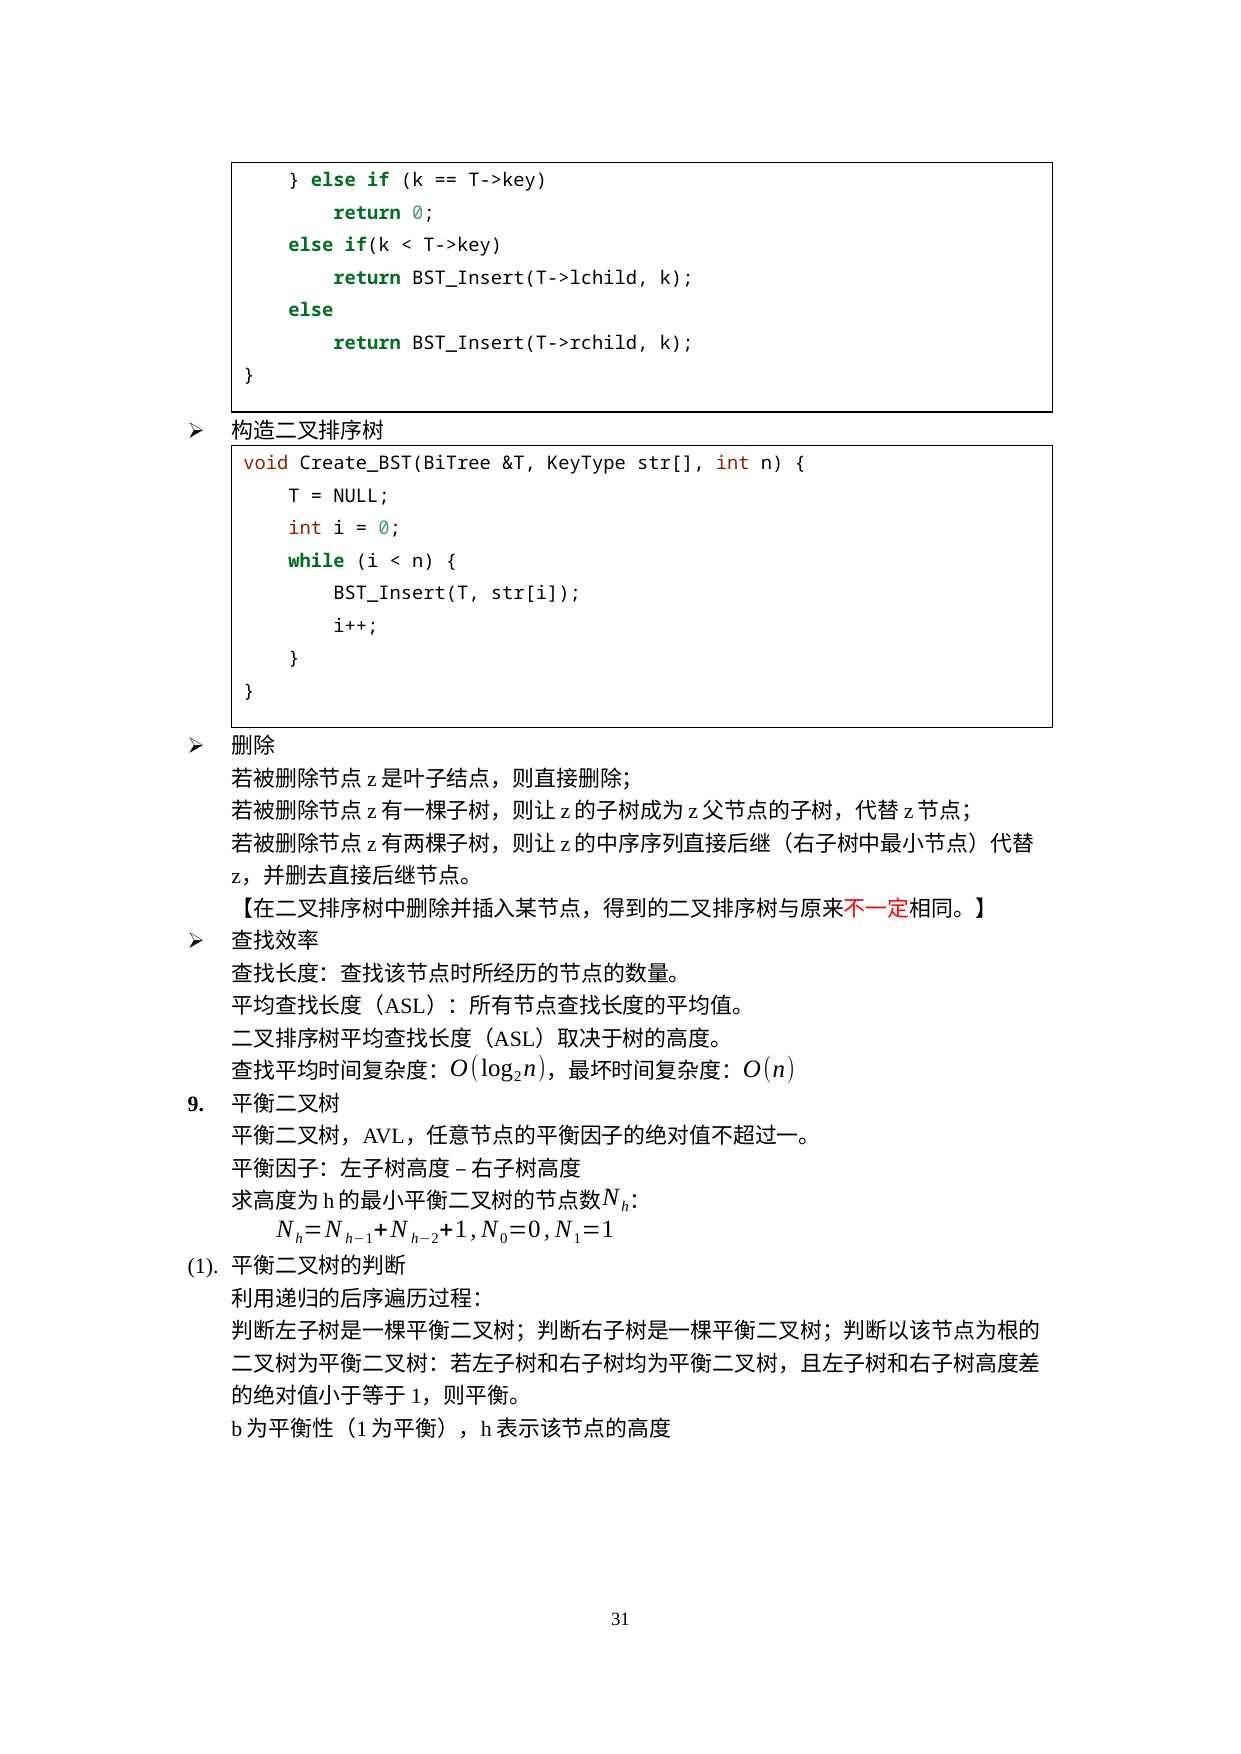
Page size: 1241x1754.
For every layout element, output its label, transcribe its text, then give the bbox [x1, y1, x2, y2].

list 若被删除节点z有两棵子树，则让z的中序序列直接后继（右子树中最小节点）代替z，并删去直接后继节点。 [231, 825, 1053, 890]
list 若被删除节点z有一棵子树，则让z的子树成为z父节点的子树，代替z节点； [231, 793, 1053, 825]
list 查找平均时间复杂度：，最坏时间复杂度： [231, 1053, 1053, 1085]
list 查找长度：查找该节点时所经历的节点的数量。 [231, 955, 1053, 988]
list 平衡二叉树的判断 [187, 1248, 1053, 1280]
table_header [232, 163, 1052, 411]
list 平衡二叉树 [187, 1085, 1053, 1118]
list 若被删除节点z是叶子结点，则直接删除； [231, 760, 1053, 793]
list 平均查找长度（ASL）：所有节点查找长度的平均值。 [231, 988, 1053, 1020]
list 平衡二叉树，AVL，任意节点的平衡因子的绝对值不超过一。 [231, 1118, 1053, 1150]
list 利用递归的后序遍历过程： [231, 1280, 1053, 1313]
list 二叉排序树平均查找长度（ASL）取决于树的高度。 [231, 1020, 1053, 1053]
list 查找效率 [187, 923, 1053, 955]
table_header void Create_BST(BiTree &T, KeyType str[], int n) { T = NULL; int i = 0; while (i < n) { BST_Insert(T, str[i]); i++; } } [232, 446, 1052, 727]
list 构造二叉排序树 [187, 412, 1053, 445]
list 判断左子树是一棵平衡二叉树；判断右子树是一棵平衡二叉树；判断以该节点为根的二叉树为平衡二叉树：若左子树和右子树均为平衡二叉树，且左子树和右子树高度差的绝对值小于等于1，则平衡。 [231, 1313, 1053, 1410]
list b为平衡性（1为平衡），h表示该节点的高度 [231, 1410, 1053, 1443]
list 求高度为h的最小平衡二叉树的节点数： [231, 1183, 1053, 1215]
list 删除 [187, 728, 1053, 760]
list 平衡因子：左子树高度 – 右子树高度 [231, 1150, 1053, 1183]
list 【在二叉排序树中删除并插入某节点，得到的二叉排序树与原来不一定相同。】 [231, 890, 1053, 923]
